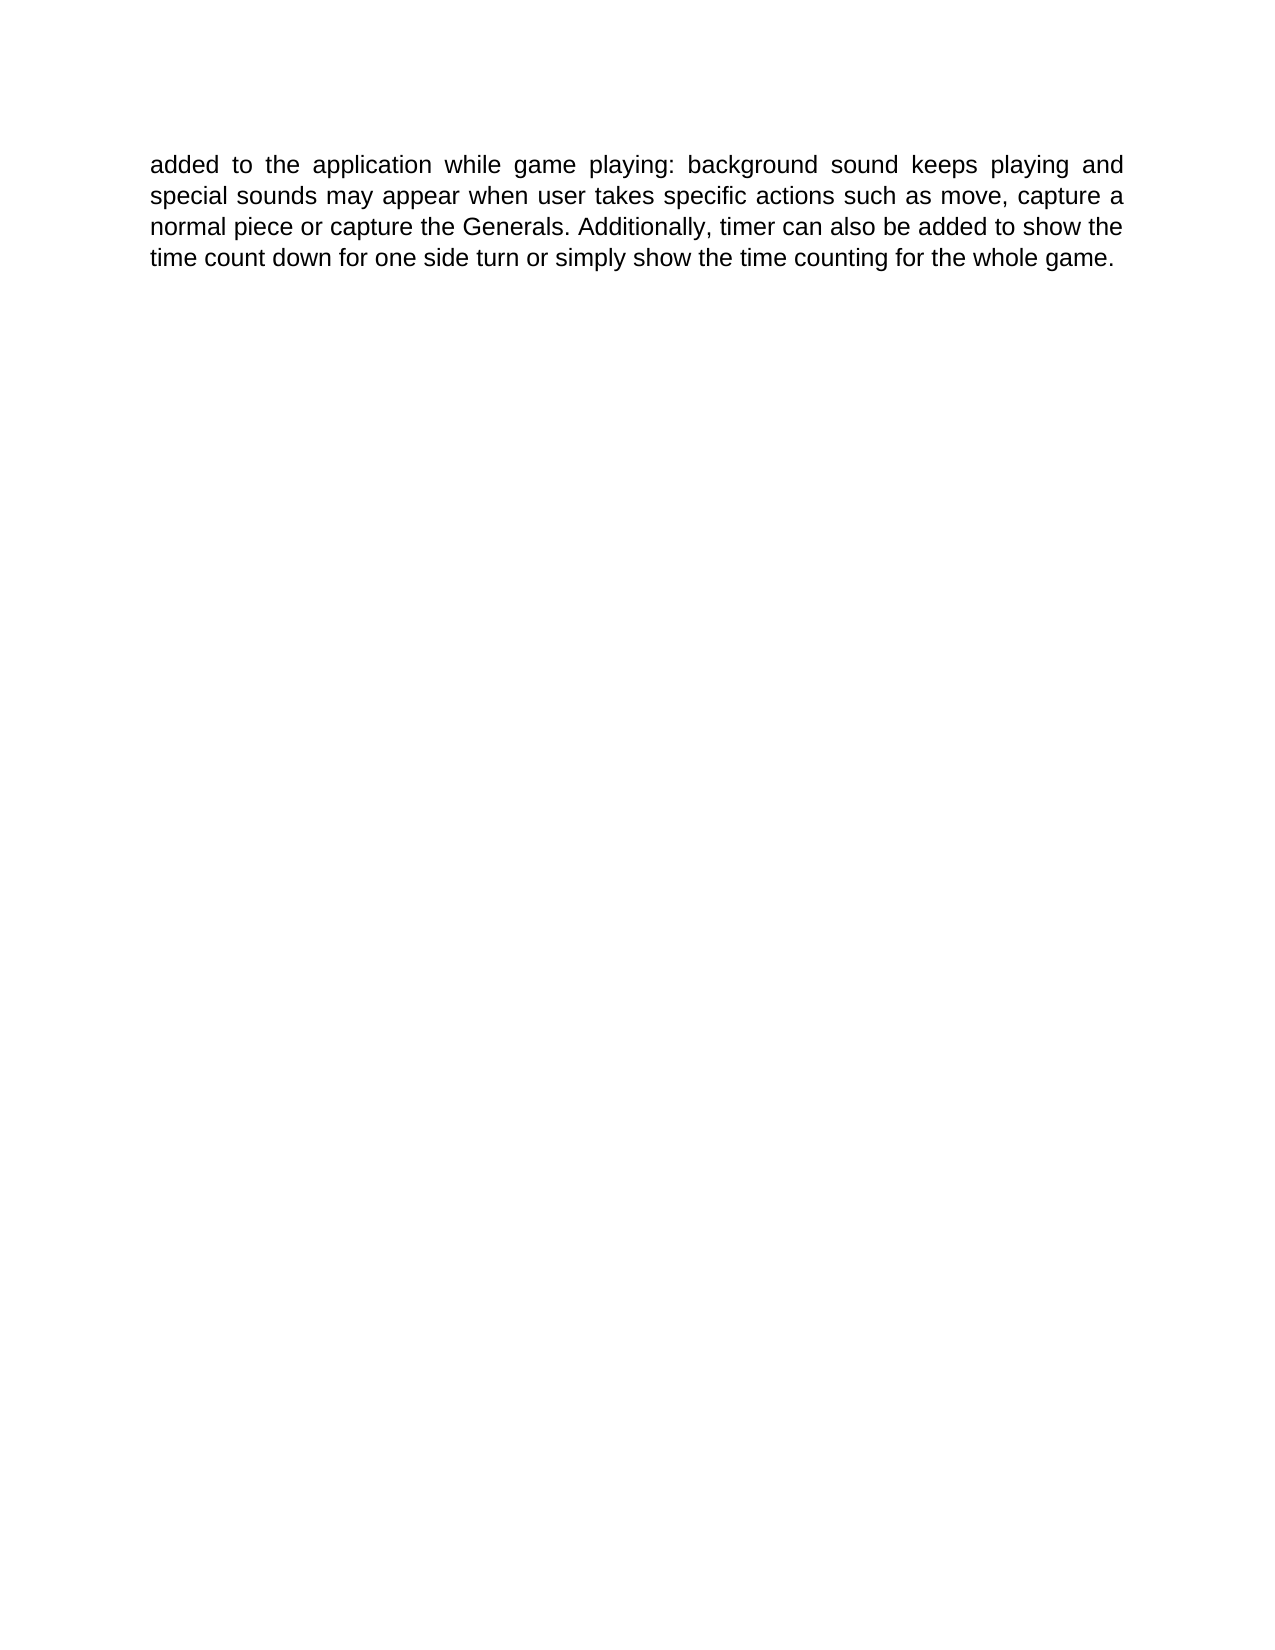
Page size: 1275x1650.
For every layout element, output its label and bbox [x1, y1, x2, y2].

text [150, 150, 1125, 272]
